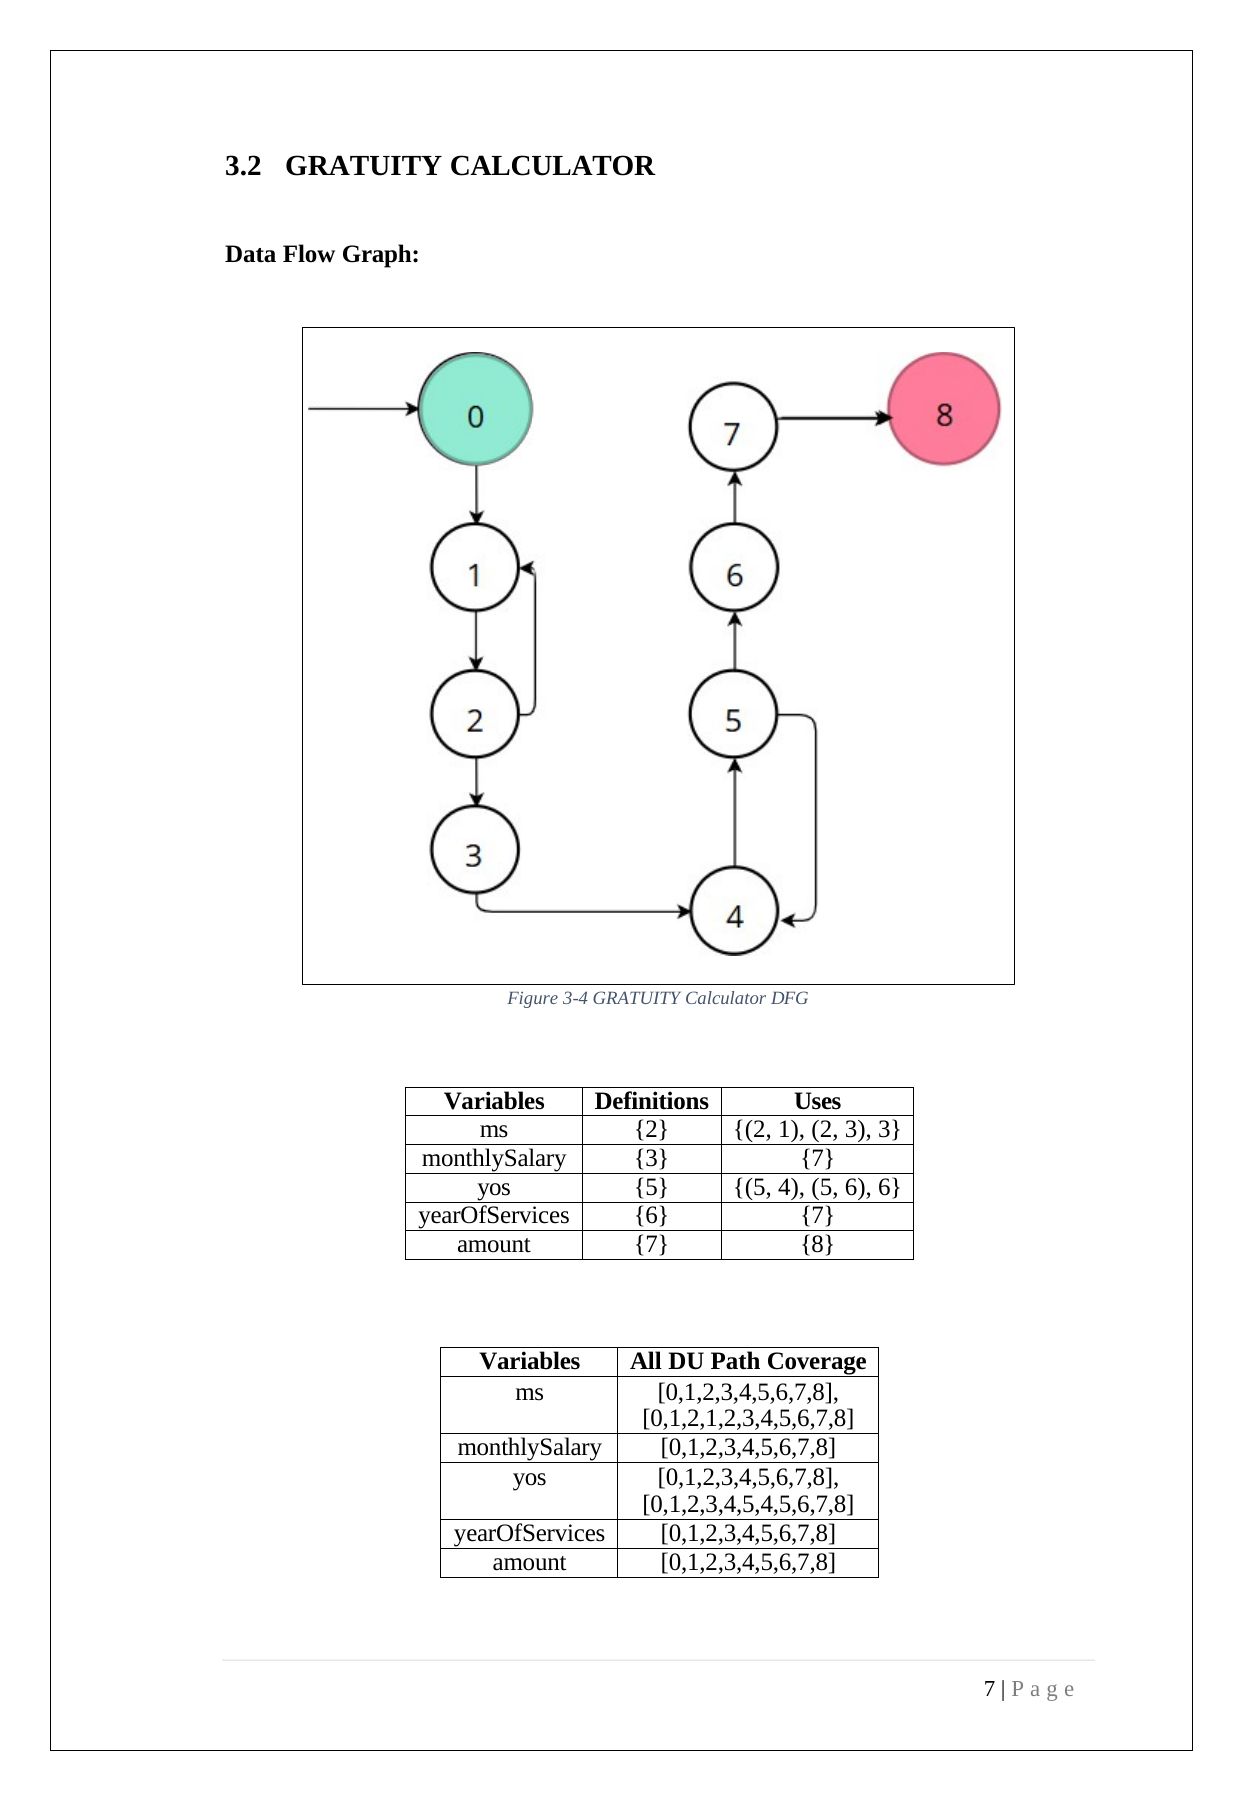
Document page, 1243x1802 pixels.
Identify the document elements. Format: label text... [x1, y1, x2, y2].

table_cell {3} [583, 1145, 721, 1173]
table_cell {5} [583, 1174, 721, 1202]
table_cell monthlySalary [441, 1434, 617, 1462]
table_cell [0,1,2,3,4,5,6,7,8] [618, 1520, 878, 1548]
table_header Variables [406, 1088, 582, 1115]
table_cell monthlySalary [406, 1145, 582, 1173]
table_header Variables [441, 1348, 617, 1376]
table_cell amount [406, 1231, 582, 1259]
text Data Flow Graph: [225, 239, 1139, 268]
table_cell {2} [583, 1116, 721, 1144]
table_cell {7} [722, 1203, 913, 1230]
subtitle GRATUITY CALCULATOR [225, 148, 1139, 182]
table_cell yearOfServices [441, 1520, 617, 1548]
table_header All DU Path Coverage [618, 1348, 878, 1376]
table_cell yos [441, 1463, 617, 1519]
table_cell yearOfServices [406, 1203, 582, 1230]
table_cell {(5, 4), (5, 6), 6} [722, 1174, 913, 1202]
table_cell {7} [722, 1145, 913, 1173]
picture [308, 345, 1002, 956]
table_cell {7} [583, 1231, 721, 1259]
table_cell [0,1,2,3,4,5,6,7,8], [0,1,2,3,4,5,4,5,6,7,8] [618, 1463, 878, 1519]
table_cell ms [406, 1116, 582, 1144]
table_cell ms [441, 1377, 617, 1433]
table_header Uses [722, 1088, 913, 1115]
table_header Definitions [583, 1088, 721, 1115]
table_cell [0,1,2,3,4,5,6,7,8] [618, 1549, 878, 1577]
table_cell amount [441, 1549, 617, 1577]
table_cell [0,1,2,3,4,5,6,7,8], [0,1,2,1,2,3,4,5,6,7,8] [618, 1377, 878, 1433]
table_cell yos [406, 1174, 582, 1202]
table_cell {(2, 1), (2, 3), 3} [722, 1116, 913, 1144]
table_cell {6} [583, 1203, 721, 1230]
table_cell {8} [722, 1231, 913, 1259]
table_cell [0,1,2,3,4,5,6,7,8] [618, 1434, 878, 1462]
